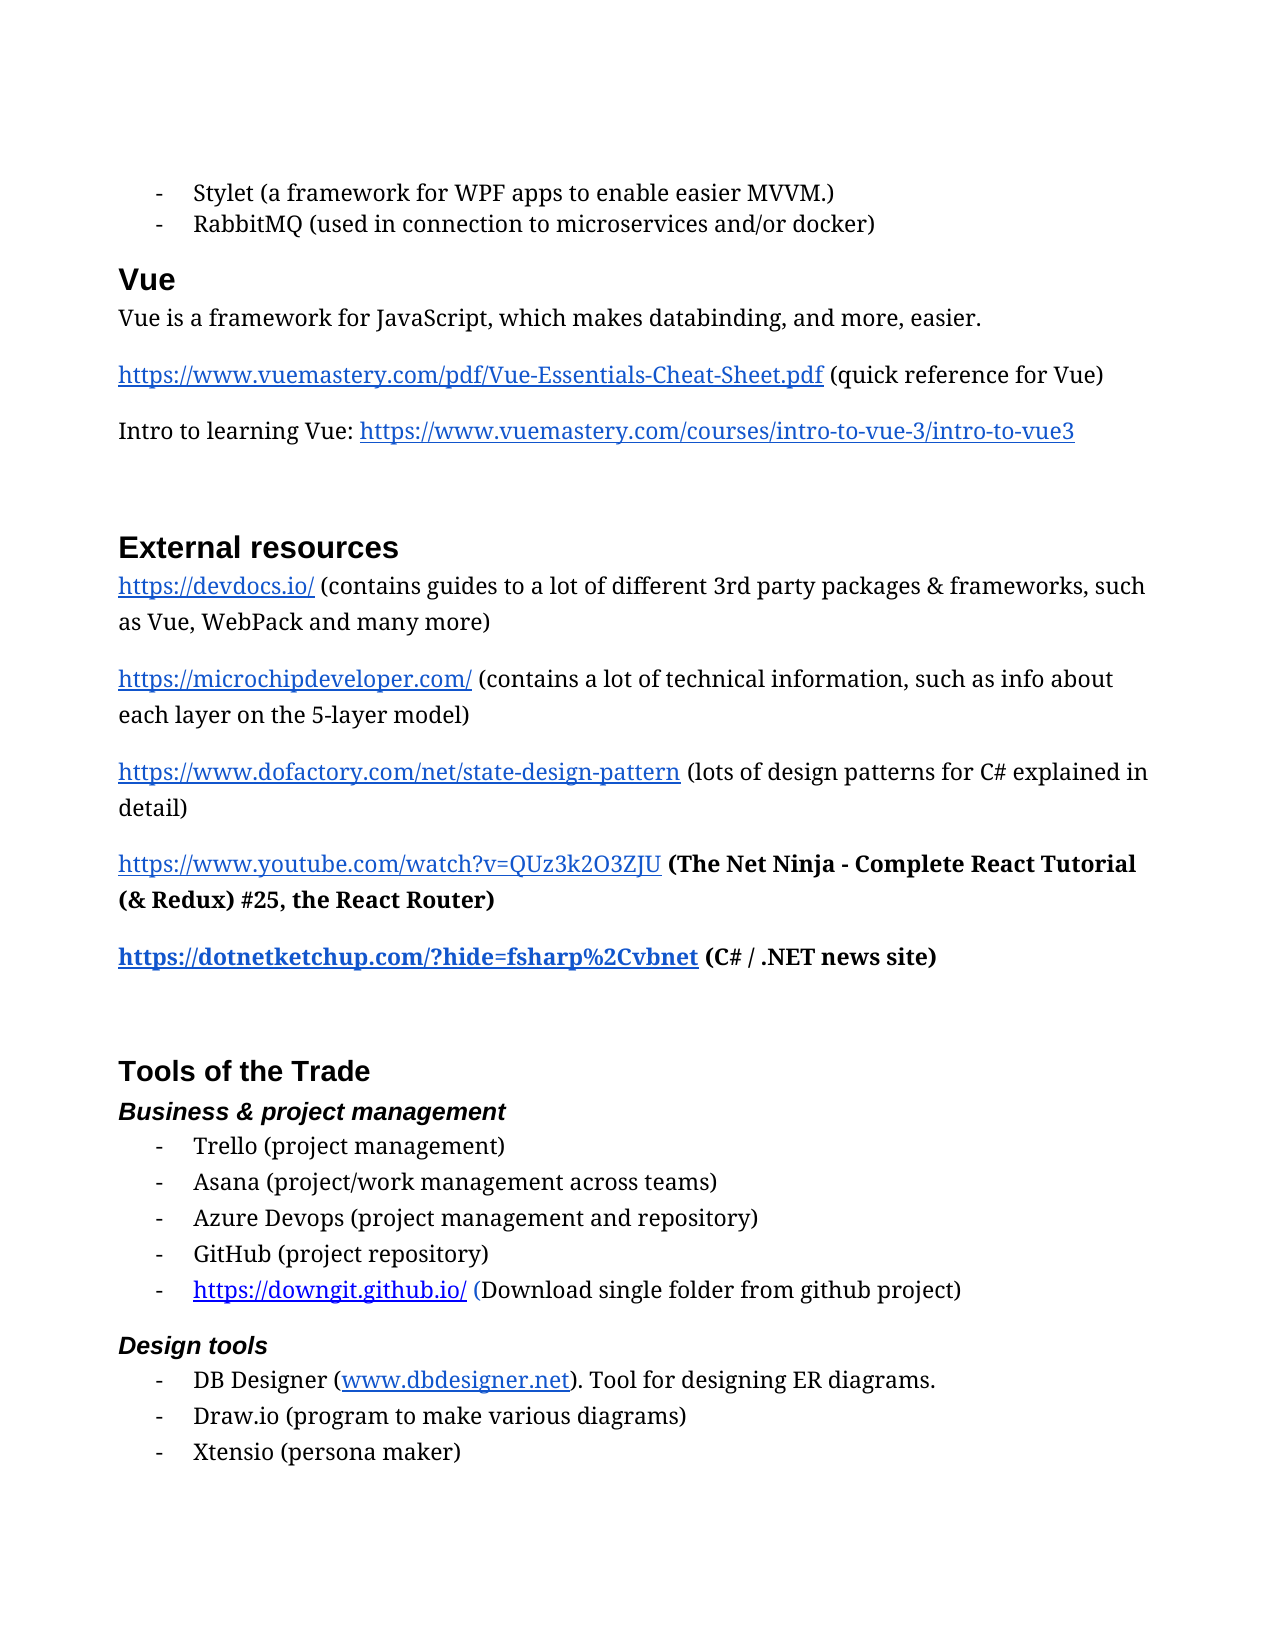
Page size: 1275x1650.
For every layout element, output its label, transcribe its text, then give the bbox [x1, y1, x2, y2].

list RabbitMQ (used in connection to microservices and/or docker) [156, 208, 1157, 240]
text Intro to learning Vue: https://www.vuemastery.com/courses/intro-to-vue-3/intro-to-vue3 [118, 415, 1157, 447]
text https://www.dofactory.com/net/state-design-pattern (lots of design patterns for C# explained in detail) [118, 756, 1157, 823]
text https://dotnetketchup.com/?hide=fsharp%2Cvbnet (C# / .NET news site) [118, 941, 1157, 972]
text Vue is a framework for JavaScript, which makes databinding, and more, easier. [118, 302, 1157, 333]
list Draw.io (program to make various diagrams) [156, 1400, 1157, 1431]
subtitle Vue [118, 261, 1157, 296]
list Xtensio (persona maker) [156, 1436, 1157, 1467]
list Azure Devops (project management and repository) [156, 1202, 1157, 1233]
list GitHub (project repository) [156, 1238, 1157, 1269]
subtitle Tools of the Trade [118, 1054, 1157, 1088]
text https://www.youtube.com/watch?v=QUz3k2O3ZJU (The Net Ninja - Complete React Tutorial (& Redux) #25, the React Router) [118, 848, 1157, 915]
list Asana (project/work management across teams) [156, 1166, 1157, 1197]
list Stylet (a framework for WPF apps to enable easier MVVM.) [156, 177, 1157, 208]
list https://downgit.github.io/ (Download single folder from github project) [156, 1274, 1157, 1305]
subtitle External resources [118, 529, 1157, 565]
text https://microchipdeveloper.com/ (contains a lot of technical information, such as info about each layer on the 5-layer model) [118, 663, 1157, 730]
list Trello (project management) [156, 1130, 1157, 1161]
text https://www.vuemastery.com/pdf/Vue-Essentials-Cheat-Sheet.pdf (quick reference for Vue) [118, 358, 1157, 390]
text https://devdocs.io/ (contains guides to a lot of different 3rd party packages & frameworks, such as Vue, WebPack and many more) [118, 570, 1157, 637]
subtitle Design tools [118, 1331, 1157, 1359]
subtitle Business & project management [118, 1097, 1157, 1126]
list DB Designer (www.dbdesigner.net). Tool for designing ER diagrams. [156, 1364, 1157, 1395]
